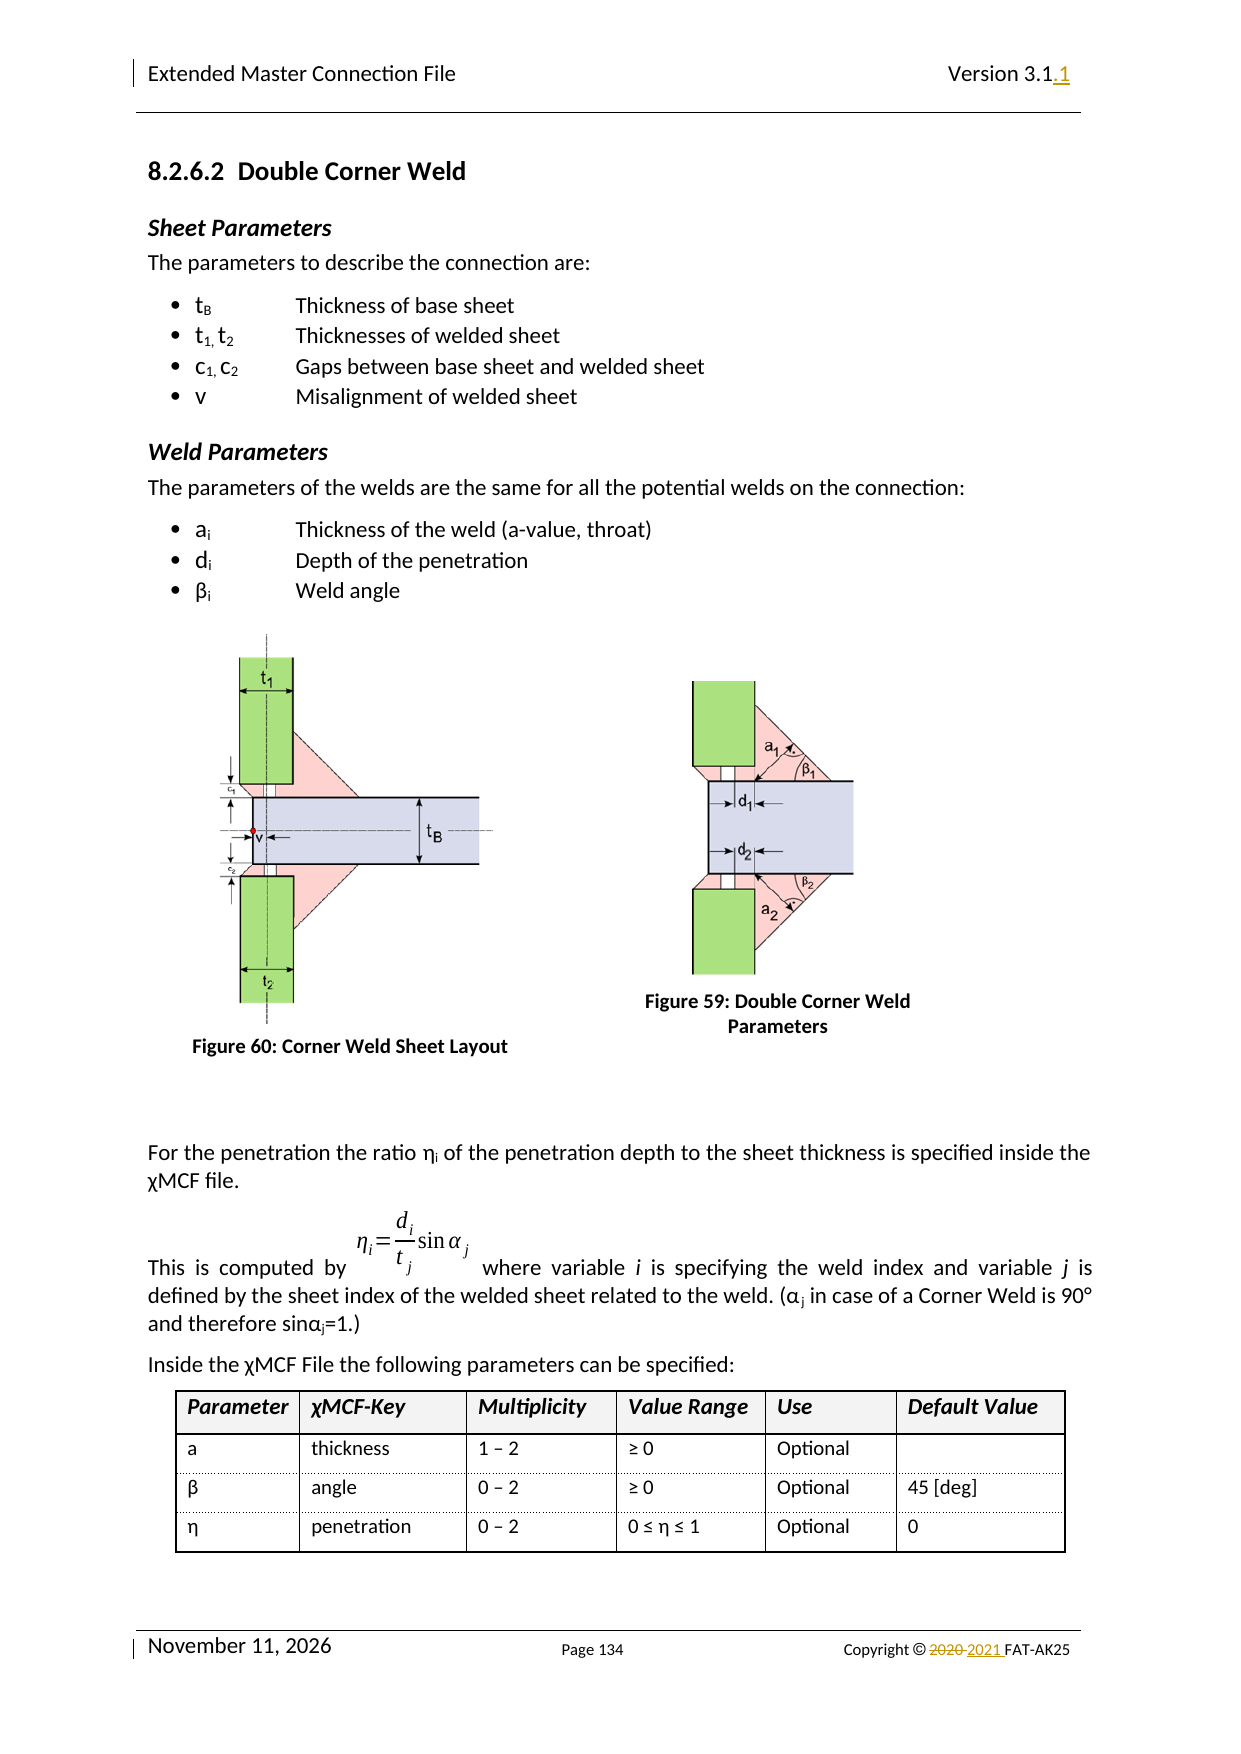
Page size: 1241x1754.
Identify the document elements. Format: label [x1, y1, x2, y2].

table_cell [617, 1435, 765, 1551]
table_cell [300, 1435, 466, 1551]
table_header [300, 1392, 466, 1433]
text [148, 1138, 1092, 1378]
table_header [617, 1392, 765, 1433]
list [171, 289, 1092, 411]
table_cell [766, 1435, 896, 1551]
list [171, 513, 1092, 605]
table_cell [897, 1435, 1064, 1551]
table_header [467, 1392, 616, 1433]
picture [220, 634, 499, 1024]
picture [692, 681, 854, 975]
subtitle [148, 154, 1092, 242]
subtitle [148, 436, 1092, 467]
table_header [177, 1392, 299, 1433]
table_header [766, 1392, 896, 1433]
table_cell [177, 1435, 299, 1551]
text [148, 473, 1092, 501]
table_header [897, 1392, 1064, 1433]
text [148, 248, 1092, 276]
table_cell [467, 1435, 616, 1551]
